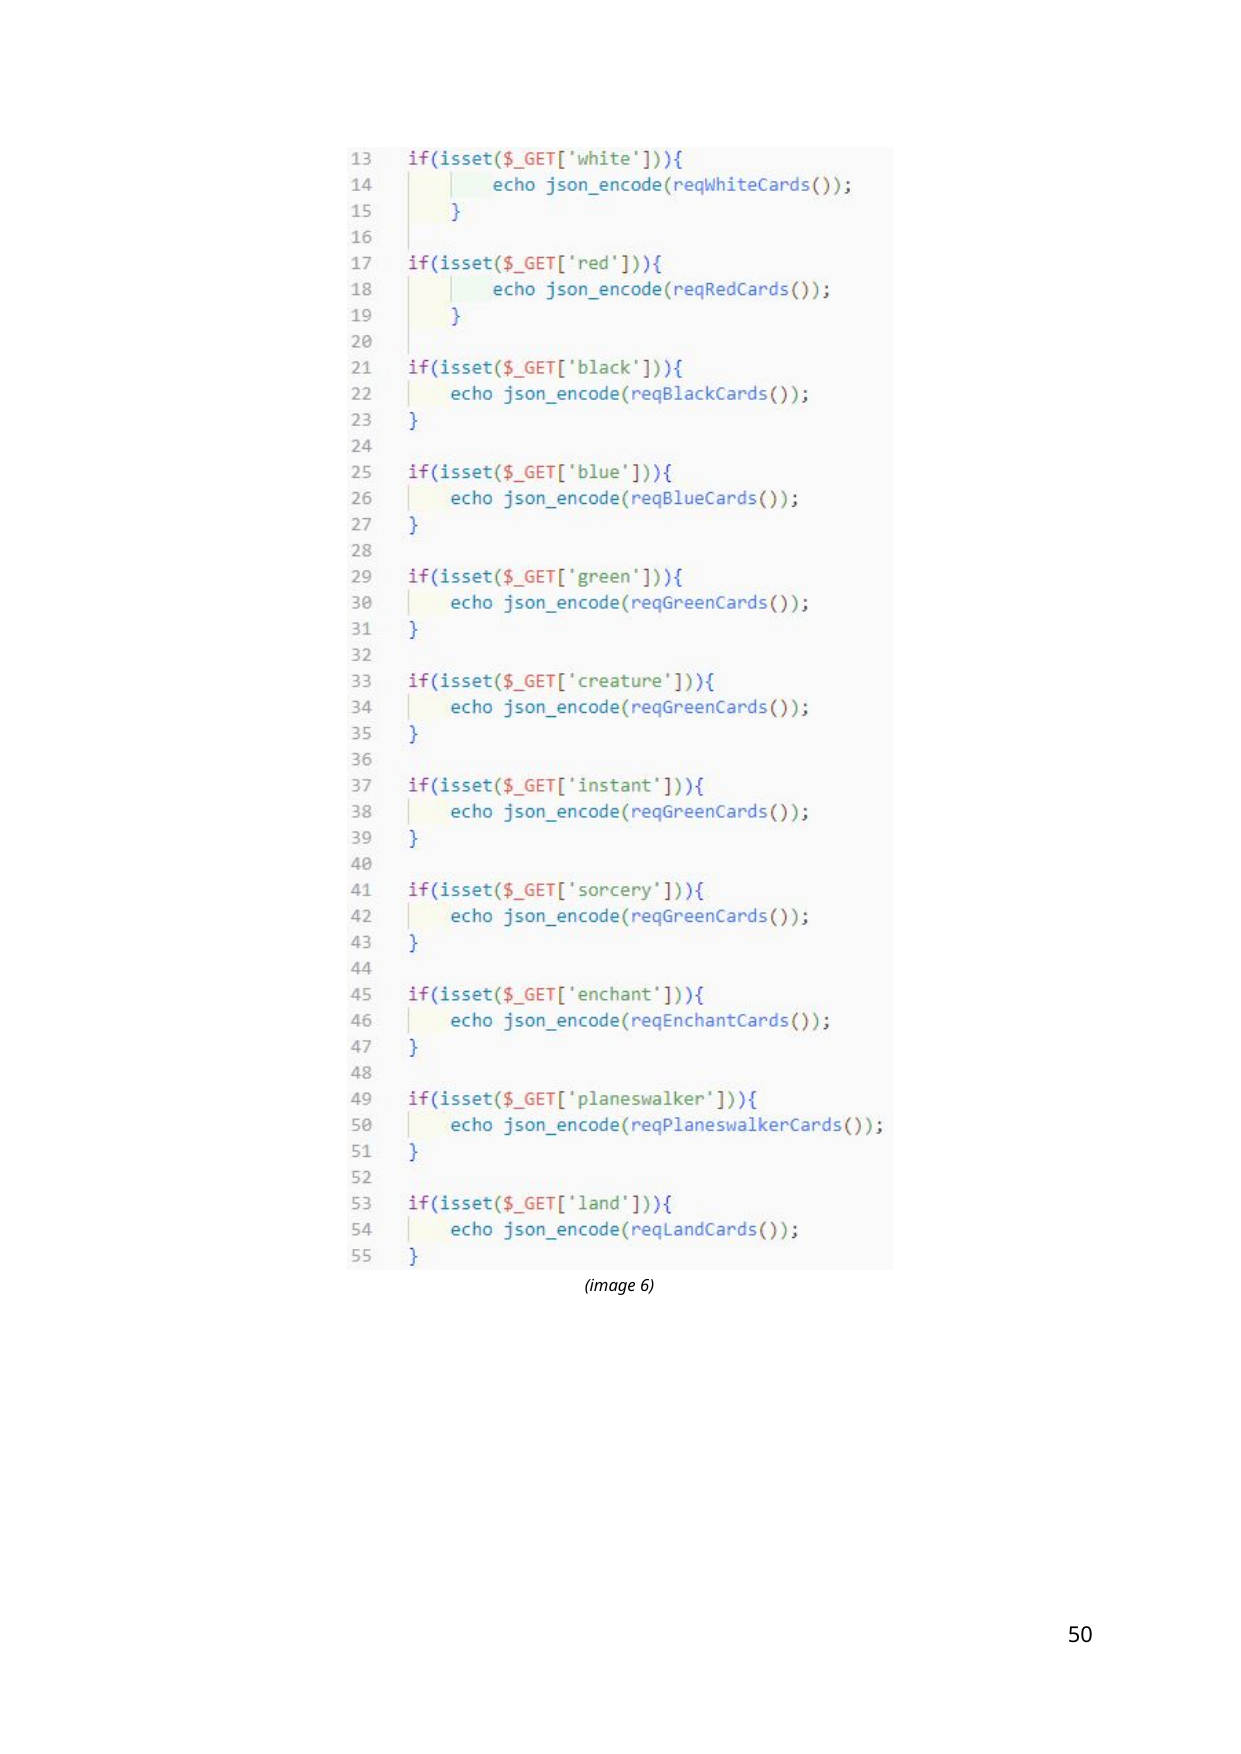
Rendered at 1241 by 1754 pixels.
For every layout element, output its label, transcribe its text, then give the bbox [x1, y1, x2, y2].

picture [347, 147, 894, 1270]
text (image 6) [148, 1274, 1093, 1296]
